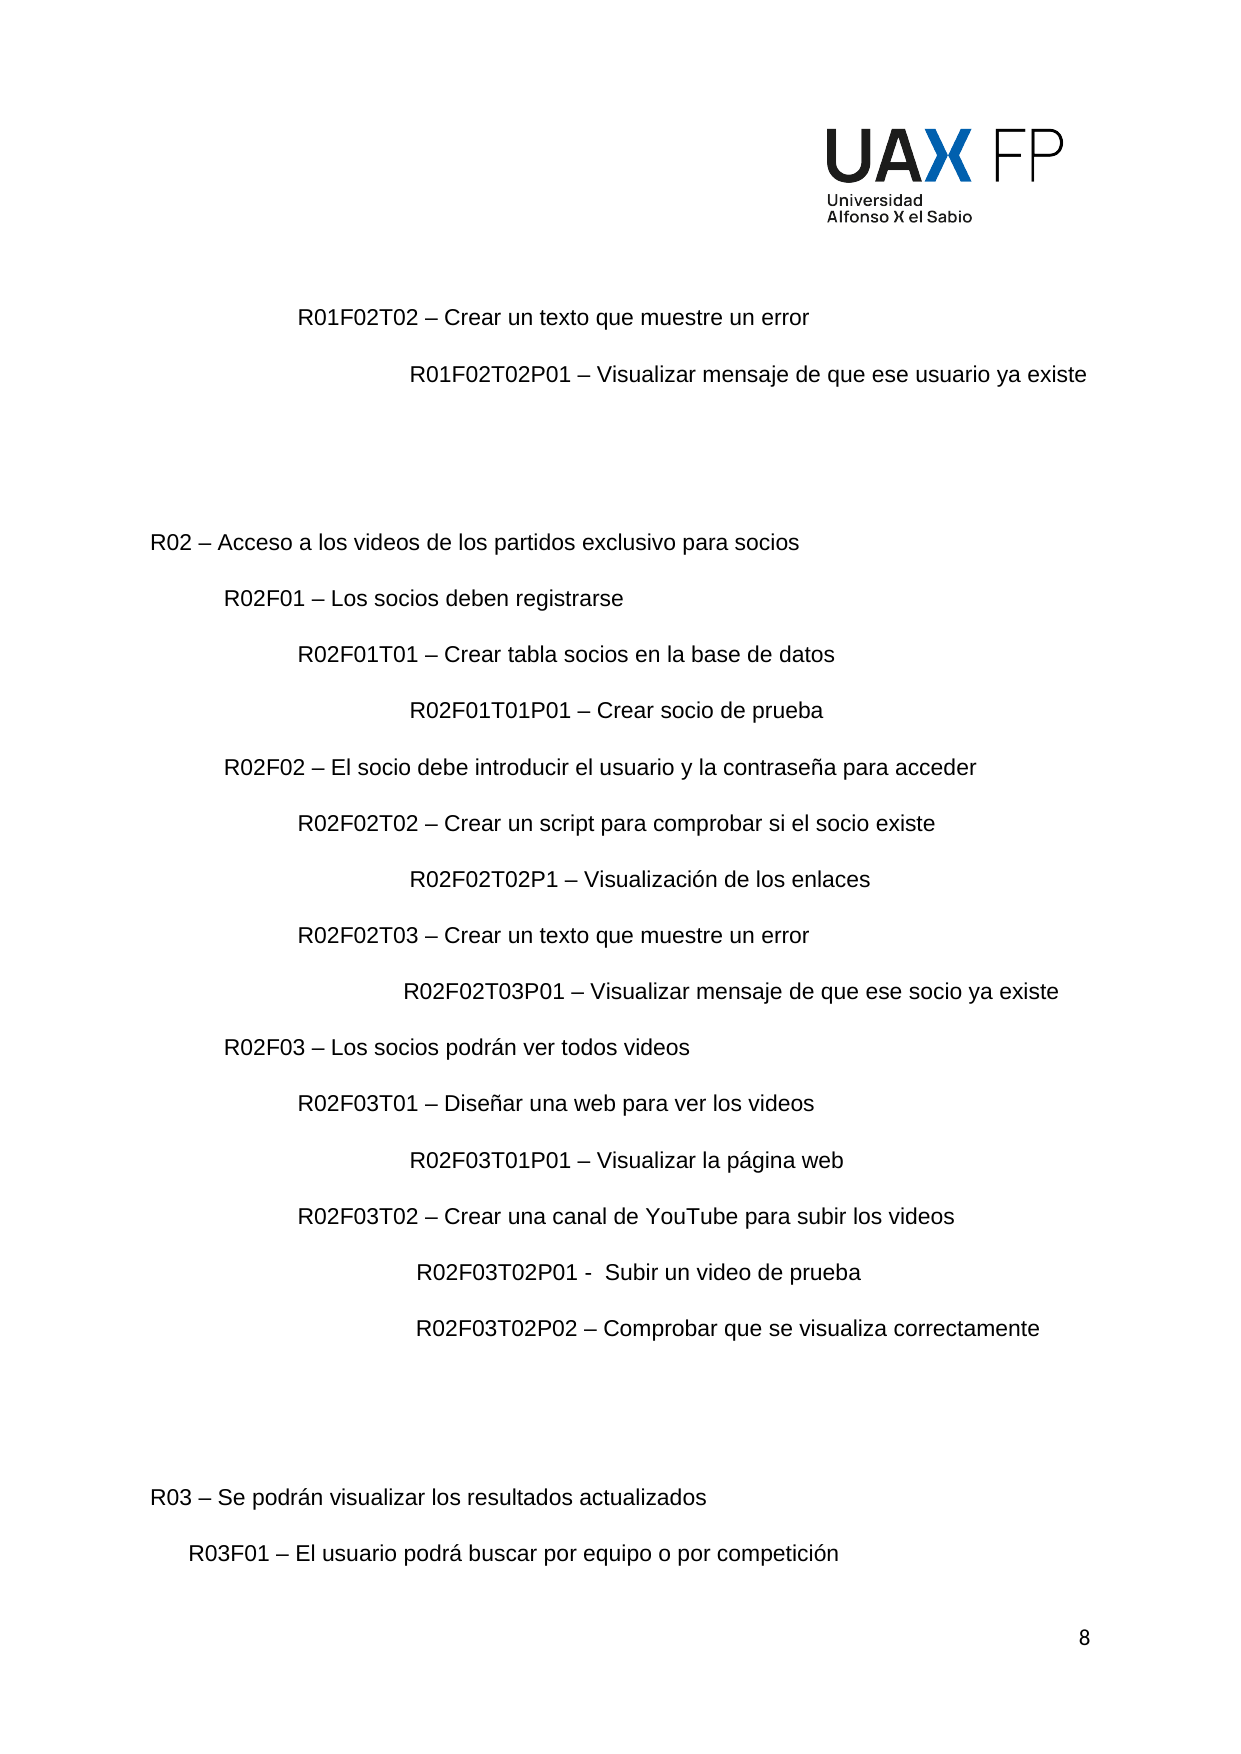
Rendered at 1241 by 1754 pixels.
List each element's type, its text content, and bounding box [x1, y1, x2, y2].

text R03F01 – El usuario podrá buscar por equipo o por competición [150, 1539, 1090, 1566]
picture [800, 103, 1089, 249]
text R02F01T01 – Crear tabla socios en la base de datos [150, 641, 1090, 668]
text R02F01T01P01 – Crear socio de prueba [150, 697, 1090, 724]
text R02F02 – El socio debe introducir el usuario y la contraseña para acceder [150, 753, 1090, 780]
text R01F02T02 – Crear un texto que muestre un error [150, 304, 1090, 331]
text R02F03T01P01 – Visualizar la página web [150, 1147, 1090, 1173]
text R02F01 – Los socios deben registrarse [150, 585, 1090, 611]
text R02F03T02P01 - Subir un video de prueba [416, 1259, 1090, 1285]
text R02F02T03 – Crear un texto que muestre un error [150, 922, 1090, 948]
text R02F03T01 – Diseñar una web para ver los videos [150, 1090, 1090, 1117]
text R02F02T02 – Crear un script para comprobar si el socio existe [150, 810, 1090, 836]
text R02F02T03P01 – Visualizar mensaje de que ese socio ya existe [150, 978, 1090, 1004]
text R01F02T02P01 – Visualizar mensaje de que ese usuario ya existe [150, 361, 1090, 387]
text R02F03 – Los socios podrán ver todos videos [150, 1034, 1090, 1061]
text R03 – Se podrán visualizar los resultados actualizados [150, 1483, 1090, 1510]
text R02F03T02P02 – Comprobar que se visualiza correctamente [150, 1315, 1090, 1341]
text R02F02T02P1 – Visualización de los enlaces [150, 866, 1090, 892]
text R02F03T02 – Crear una canal de YouTube para subir los videos [150, 1203, 1090, 1229]
text R02 – Acceso a los videos de los partidos exclusivo para socios [150, 529, 1090, 555]
